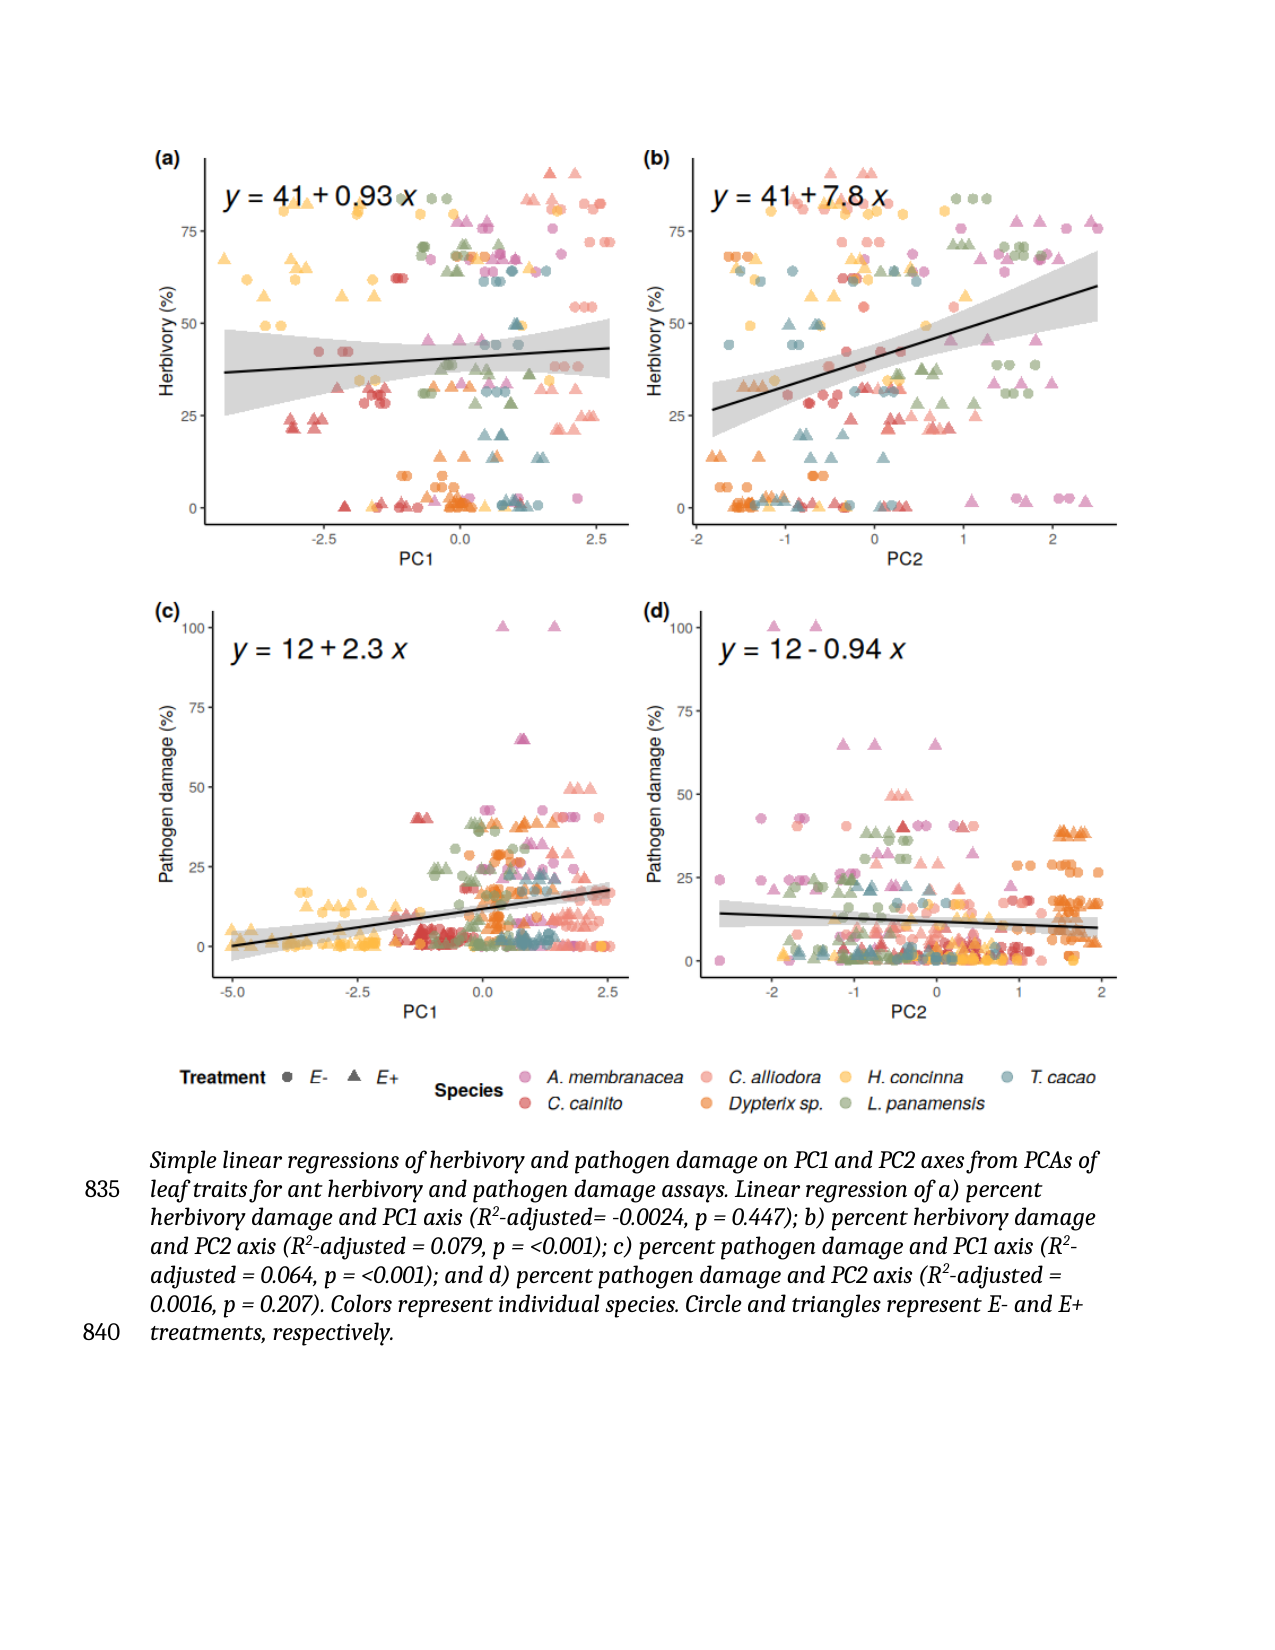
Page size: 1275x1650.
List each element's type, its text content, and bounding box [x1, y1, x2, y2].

text Simple linear regressions of herbivory and pathogen damage on PC1 and PC2 axes from PCAs of leaf traits for ant herbivory and pathogen damage assays. Linear regression of a) percent herbivory damage and PC1 axis (R2-adjusted= -0.0024, p = 0.447); b) percent herbivory damage and PC2 axis (R2-adjusted = 0.079, p = <0.001); c) percent pathogen damage and PC1 axis (R2-adjusted = 0.064, p = <0.001); and d) percent pathogen damage and PC2 axis (R2-adjusted = 0.0016, p = 0.207). Colors represent individual species. Circle and triangles represent E- and E+ treatments, respectively. [150, 1146, 1125, 1347]
picture [150, 150, 1125, 1125]
